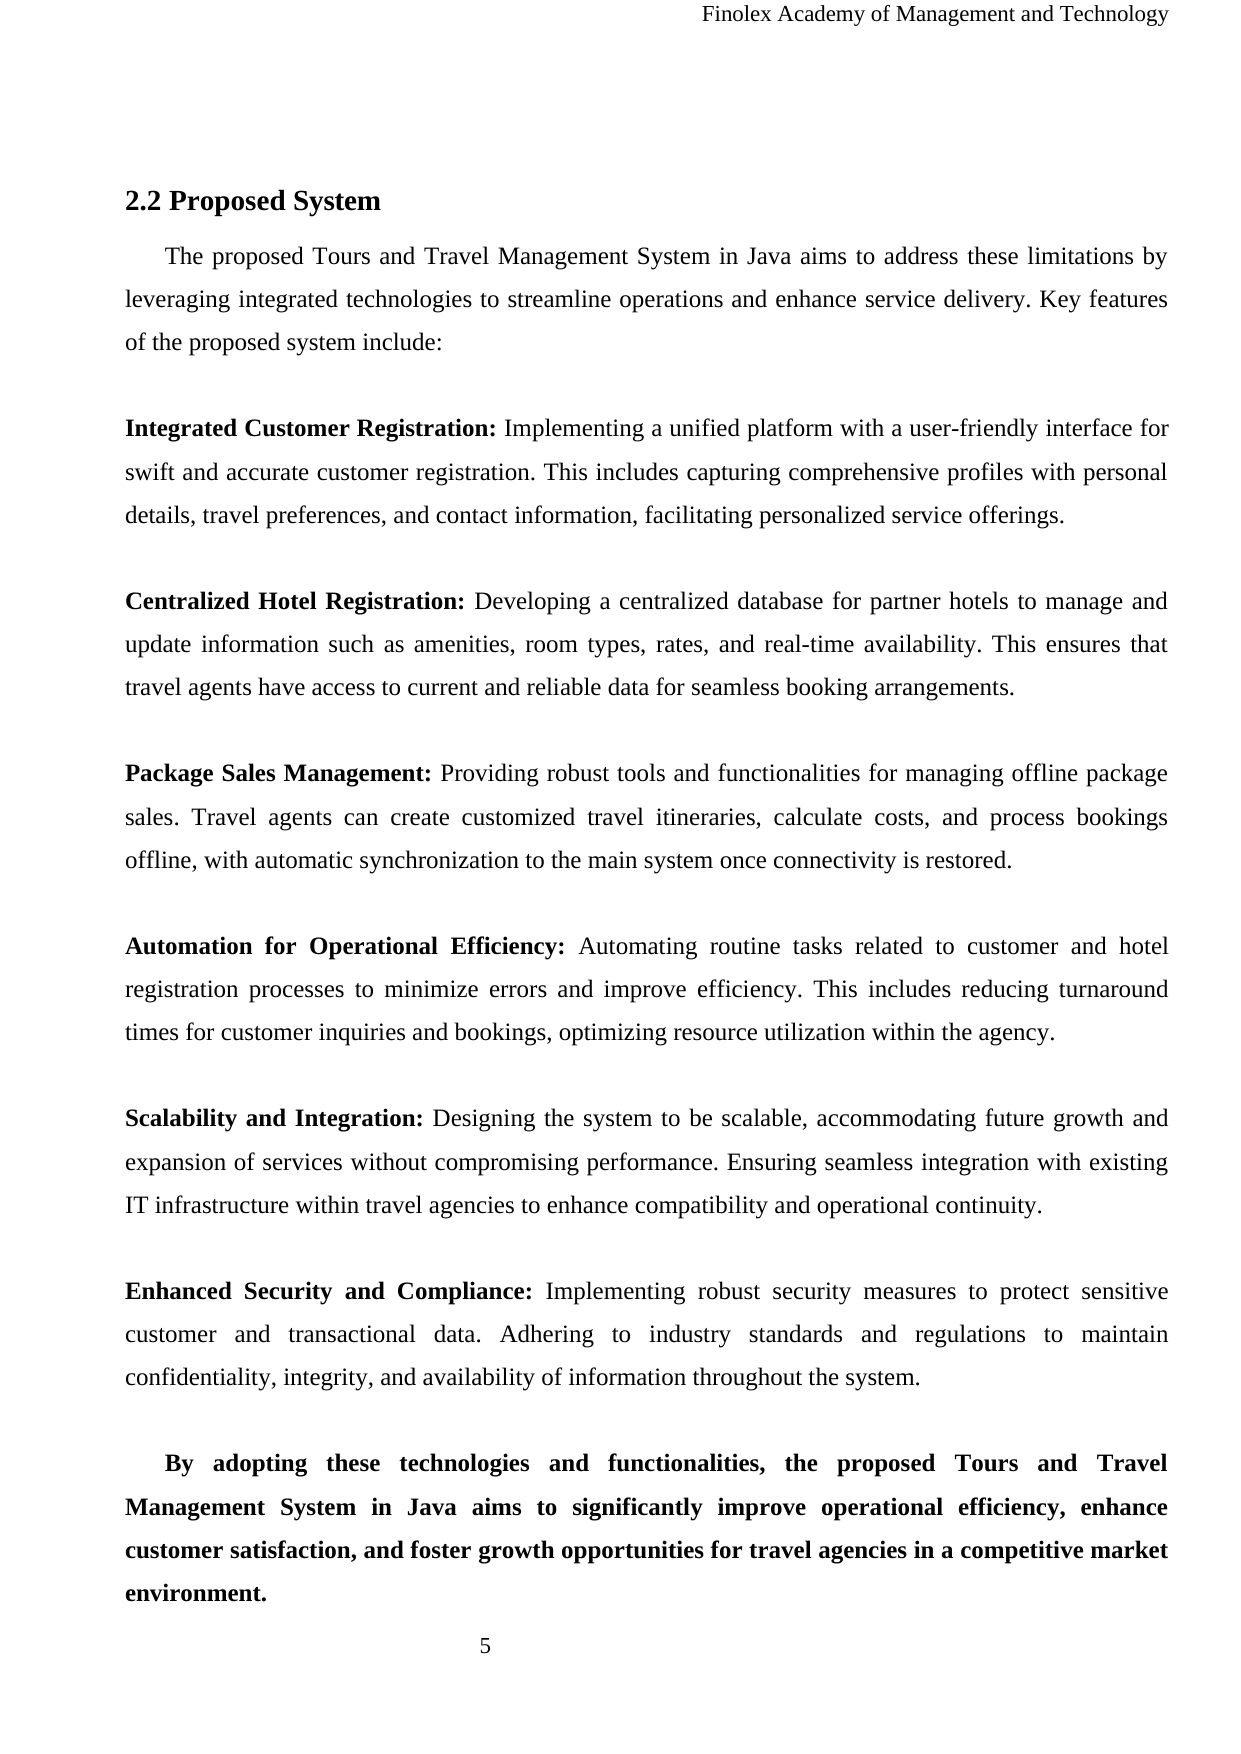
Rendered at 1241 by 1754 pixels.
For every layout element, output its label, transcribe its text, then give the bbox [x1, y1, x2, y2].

text Package Sales Management: Providing robust tools and functionalities for managing offline package sales. Travel agents can create customized travel itineraries, calculate costs, and process bookings offline, with automatic synchronization to the main system once connectivity is restored. [125, 758, 1169, 873]
subtitle Proposed System [125, 183, 1169, 216]
text Centralized Hotel Registration: Developing a centralized database for partner hotels to manage and update information such as amenities, room types, rates, and real-time availability. This ensures that travel agents have access to current and reliable data for seamless booking arrangements. [125, 586, 1169, 701]
text Enhanced Security and Compliance: Implementing robust security measures to protect sensitive customer and transactional data. Adhering to industry standards and regulations to maintain confidentiality, integrity, and availability of information throughout the system. [125, 1276, 1169, 1391]
text Integrated Customer Registration: Implementing a unified platform with a user-friendly interface for swift and accurate customer registration. This includes capturing comprehensive profiles with personal details, travel preferences, and contact information, facilitating personalized service offerings. [125, 413, 1169, 528]
text Scalability and Integration: Designing the system to be scalable, accommodating future growth and expansion of services without compromising performance. Ensuring seamless integration with existing IT infrastructure within travel agencies to enhance compatibility and operational continuity. [125, 1103, 1169, 1218]
text By adopting these technologies and functionalities, the proposed Tours and Travel Management System in Java aims to significantly improve operational efficiency, enhance customer satisfaction, and foster growth opportunities for travel agencies in a competitive market environment. [125, 1448, 1169, 1607]
text The proposed Tours and Travel Management System in Java aims to address these limitations by leveraging integrated technologies to streamline operations and enhance service delivery. Key features of the proposed system include: [125, 241, 1169, 356]
text Automation for Operational Efficiency: Automating routine tasks related to customer and hotel registration processes to minimize errors and improve efficiency. This includes reducing turnaround times for customer inquiries and bookings, optimizing resource utilization within the agency. [125, 931, 1169, 1046]
